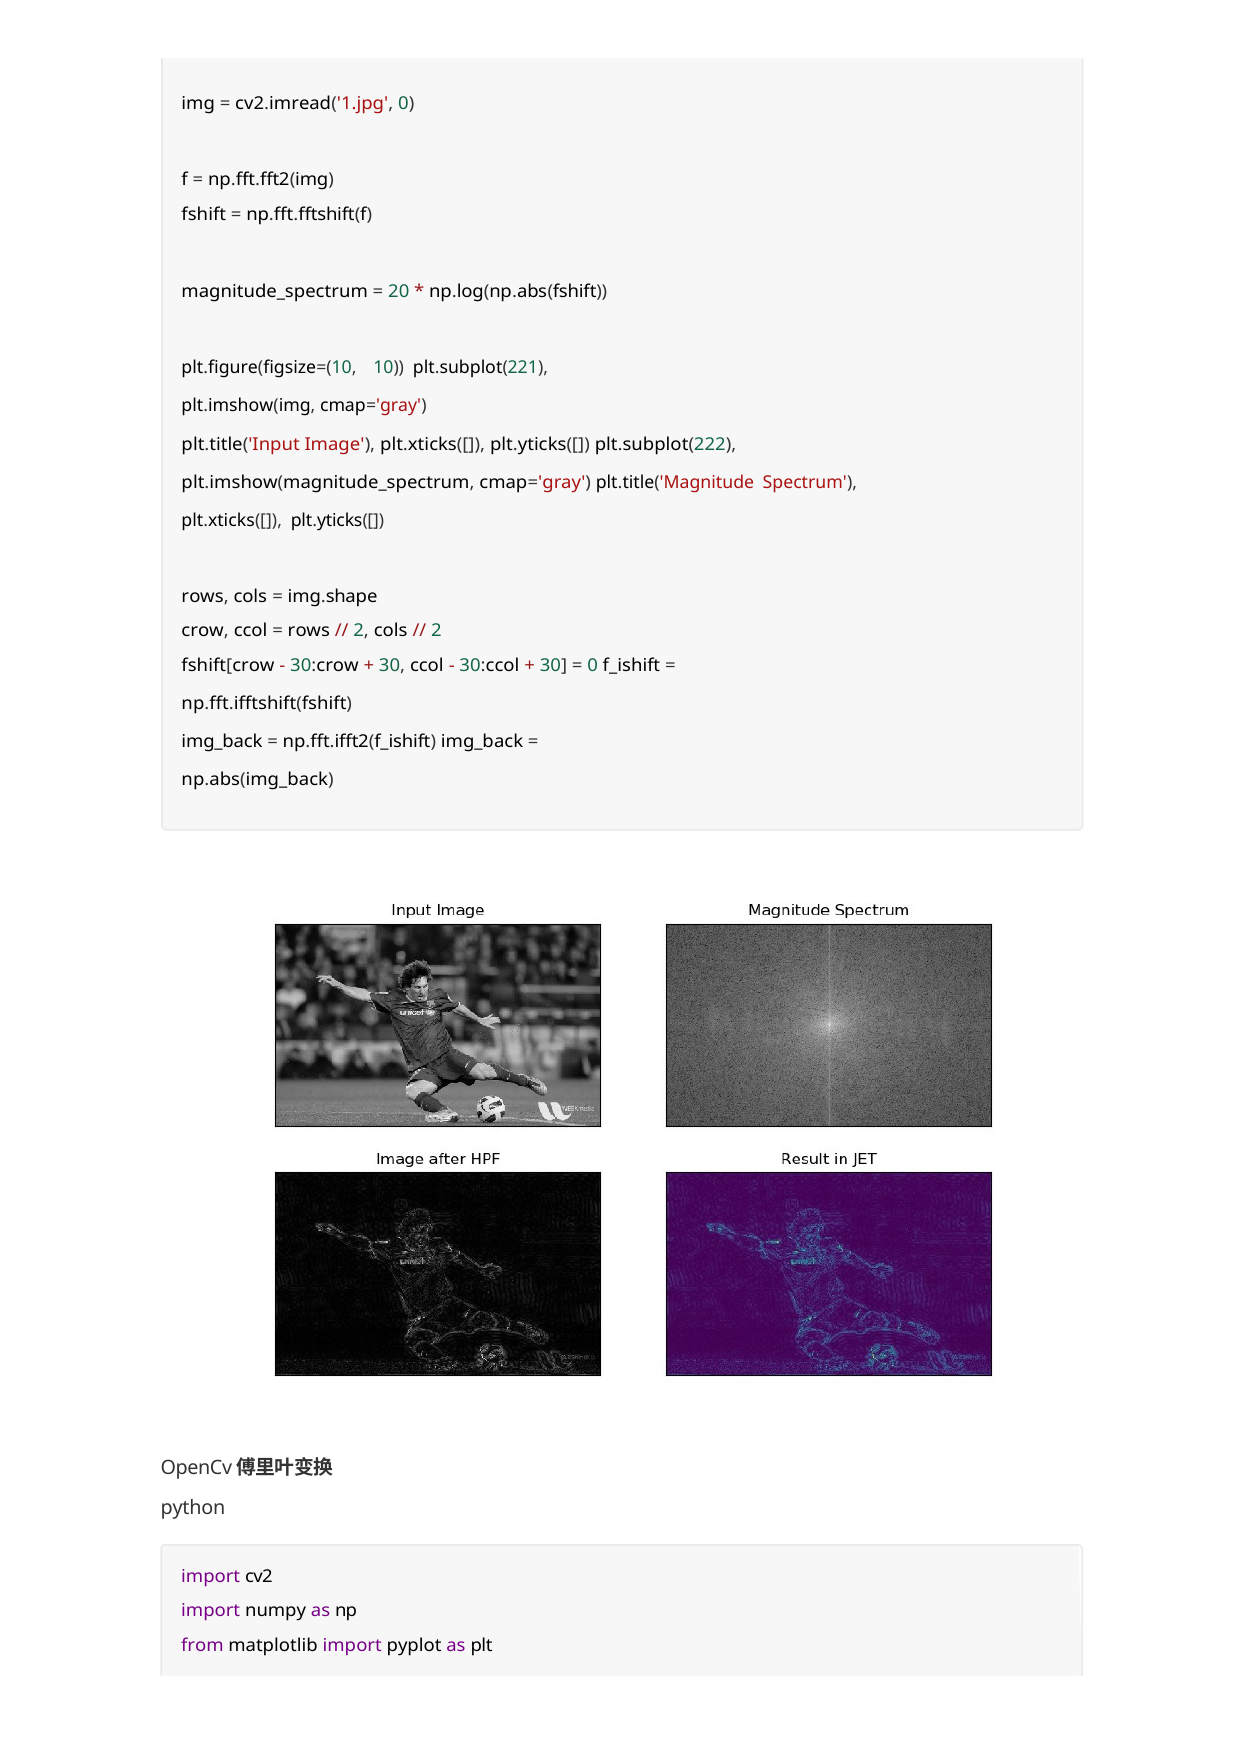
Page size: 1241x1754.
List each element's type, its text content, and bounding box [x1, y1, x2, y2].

text OpenCv傅里叶变换 python [160, 1453, 342, 1520]
picture [271, 902, 1003, 1383]
